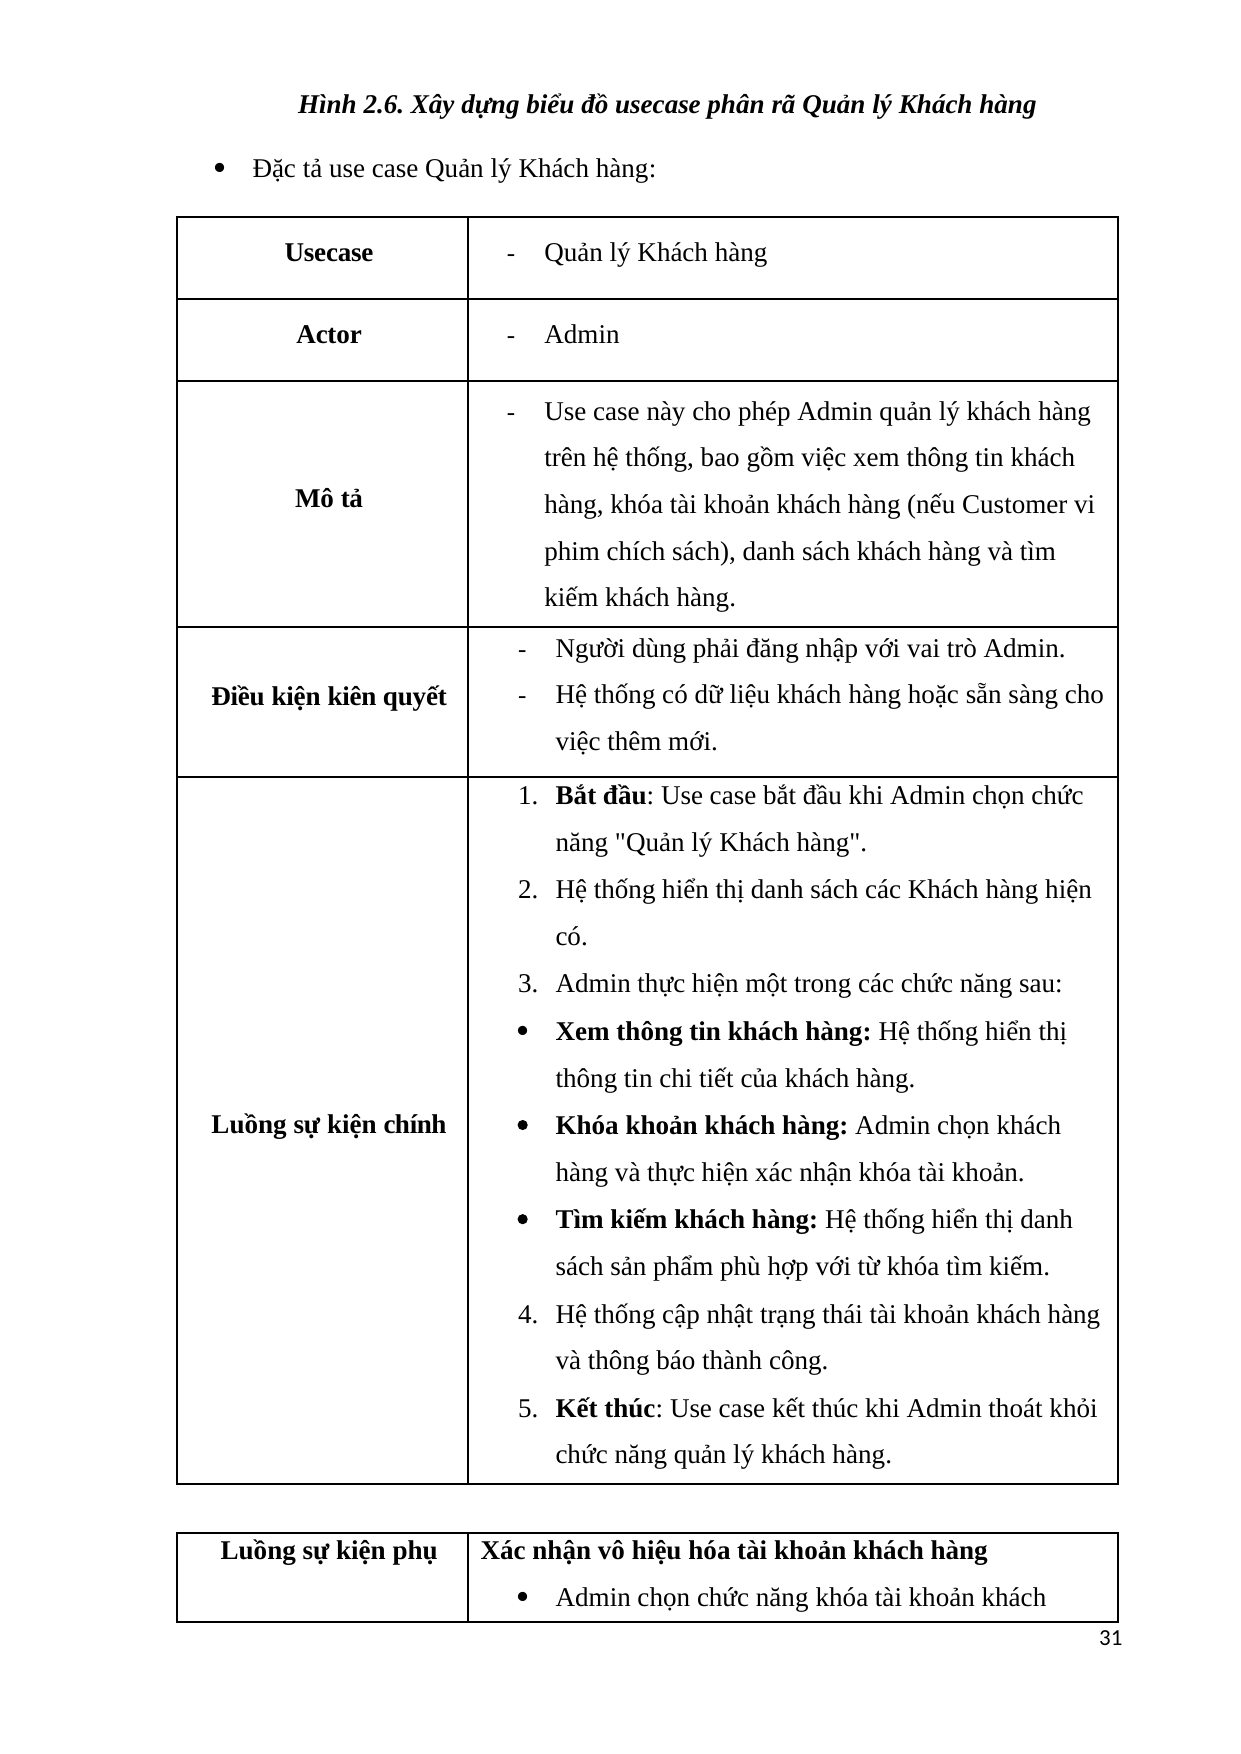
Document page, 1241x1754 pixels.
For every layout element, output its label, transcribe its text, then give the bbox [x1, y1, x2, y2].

table_cell Admin [469, 300, 1117, 380]
table_cell Bắt đầu: Use case bắt đầu khi Admin chọn chức năng "Quản lý Khách hàng". Hệ thống hiển thị danh sách các Khách hàng hiện có. Admin thực hiện một trong các chức năng sau: Xem thông tin khách hàng: Hệ thống hiển thị thông tin chi tiết của khách hàng. Khóa khoản khách hàng: Admin chọn khách hàng và thực hiện xác nhận khóa tài khoản. Tìm kiếm khách hàng: Hệ thống hiển thị danh sách sản phẩm phù hợp với từ khóa tìm kiếm. Hệ thống cập nhật trạng thái tài khoản khách hàng và thông báo thành công. Kết thúc: Use case kết thúc khi Admin thoát khỏi chức năng quản lý khách hàng. [469, 778, 1117, 1483]
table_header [469, 1534, 1117, 1621]
table_cell Use case này cho phép Admin quản lý khách hàng trên hệ thống, bao gồm việc xem thông tin khách hàng, khóa tài khoản khách hàng (nếu Customer vi phim chích sách), danh sách khách hàng và tìm kiếm khách hàng. [469, 382, 1117, 626]
table_cell Mô tả [178, 382, 467, 626]
text Hình 2.6. Xây dựng biểu đồ usecase phân rã Quản lý Khách hàng [215, 89, 1122, 120]
table_cell Người dùng phải đăng nhập với vai trò Admin. Hệ thống có dữ liệu khách hàng hoặc sẵn sàng cho việc thêm mới. [469, 628, 1117, 776]
table_header Quản lý Khách hàng [469, 218, 1117, 298]
table_header Usecase [178, 218, 467, 298]
table_cell Điều kiện kiên quyết [178, 628, 467, 776]
table_header Luồng sự kiện phụ [178, 1534, 467, 1621]
table_cell Actor [178, 300, 467, 380]
table_cell Luồng sự kiện chính [178, 778, 467, 1483]
list Đặc tả use case Quản lý Khách hàng: [215, 152, 1122, 183]
